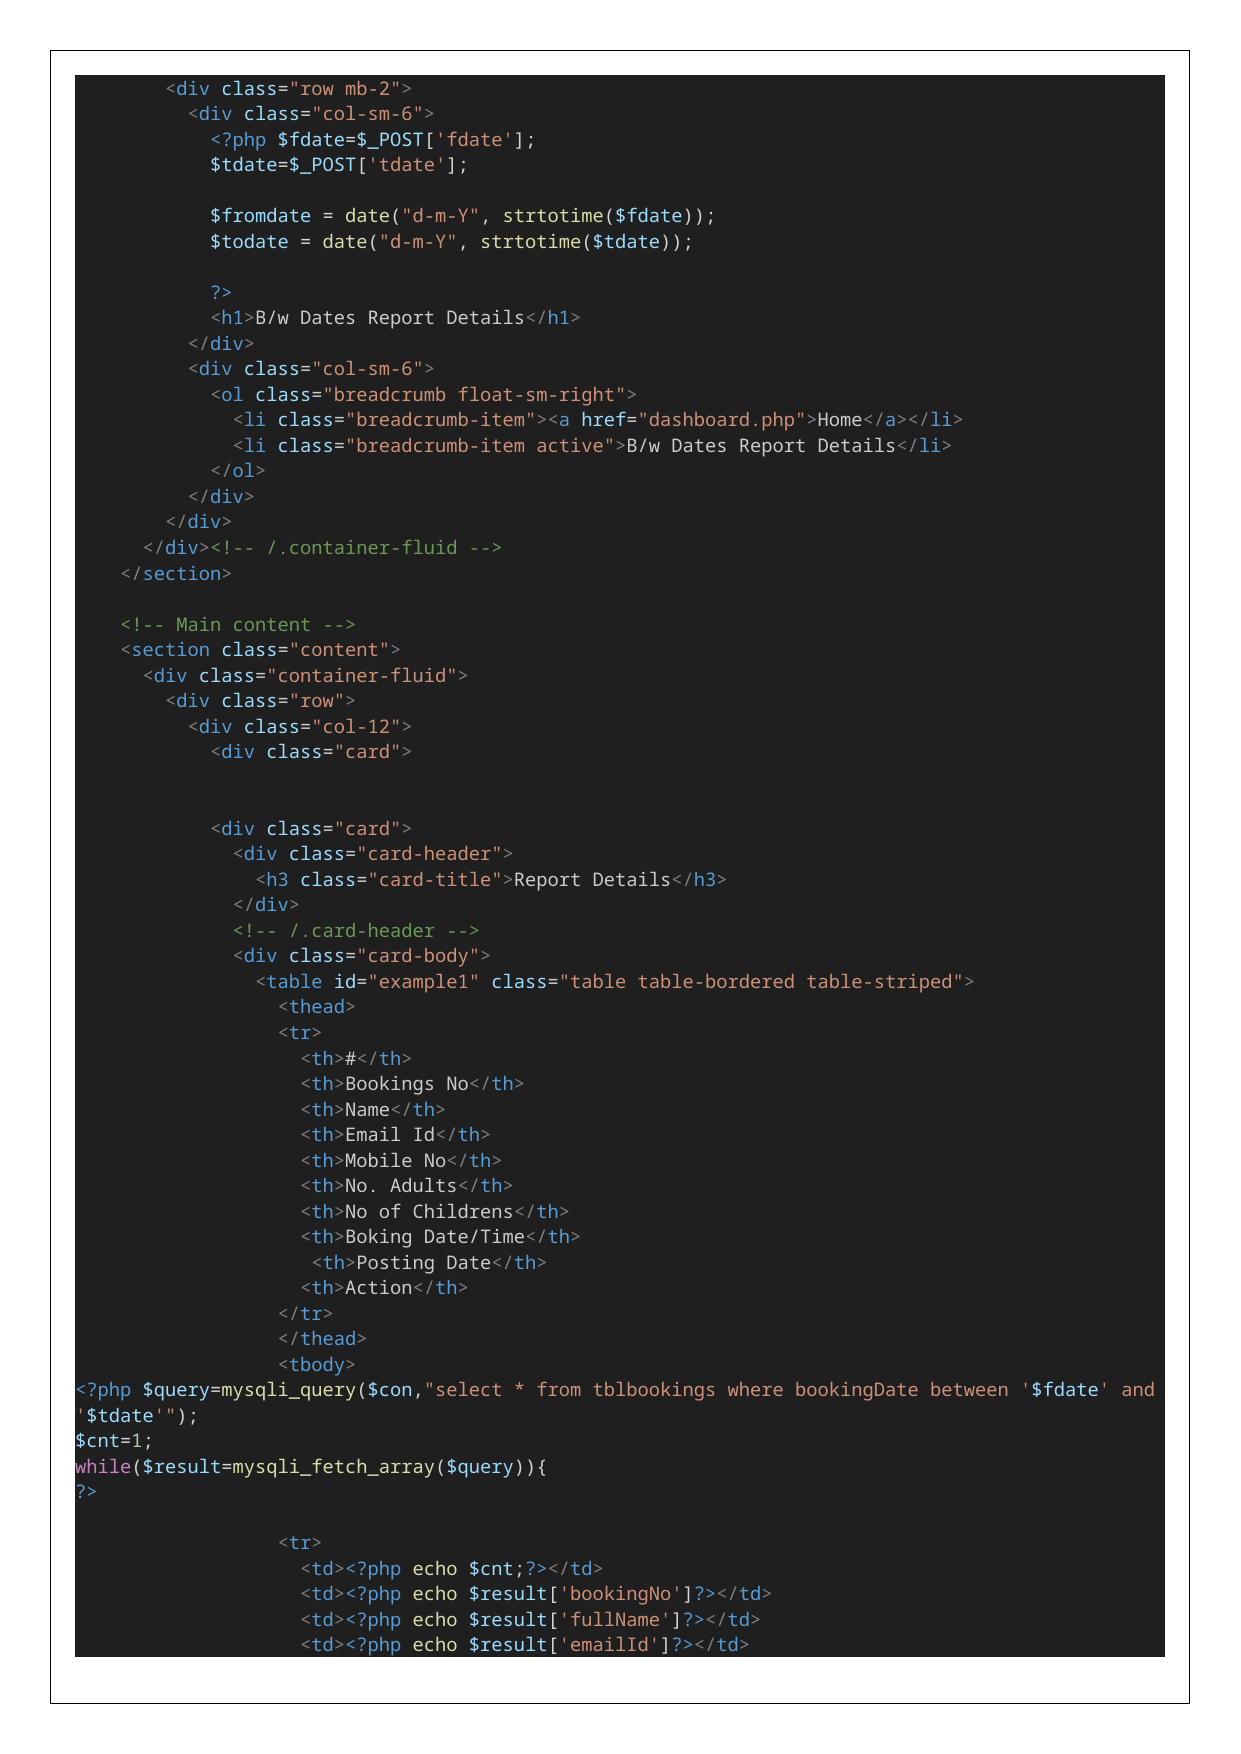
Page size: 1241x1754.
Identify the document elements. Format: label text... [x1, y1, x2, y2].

text <td><?php echo $result['fullName']?></td> [75, 1606, 1165, 1632]
text <div class="row mb-2"> [75, 75, 1165, 101]
text <div class="card-header"> [75, 841, 1165, 866]
text $fromdate = date("d-m-Y", strtotime($fdate)); [75, 203, 1165, 228]
text <tr> [75, 1019, 1165, 1045]
text <div class="container-fluid"> [75, 662, 1165, 687]
text </tr> [75, 1300, 1165, 1326]
text </div> [75, 509, 1165, 534]
text <th>Boking Date/Time</th> [75, 1223, 1165, 1249]
text <?php $query=mysqli_query($con,"select * from tblbookings where bookingDate between '$fdate' and '$tdate'"); [75, 1377, 1165, 1428]
text <td><?php echo $cnt;?></td> [75, 1555, 1165, 1581]
text <th>Email Id</th> [75, 1121, 1165, 1147]
text $cnt=1; [75, 1428, 1165, 1453]
text </div> [75, 330, 1165, 356]
text </div><!-- /.container-fluid --> [75, 534, 1165, 560]
text $tdate=$_POST['tdate']; [75, 152, 1165, 177]
text <tbody> [75, 1351, 1165, 1377]
text <th>No of Childrens</th> [75, 1198, 1165, 1223]
text <th>Posting Date</th> [75, 1249, 1165, 1274]
text <!-- Main content --> [75, 611, 1165, 636]
text <div class="col-sm-6"> [75, 356, 1165, 381]
text <div class="card"> [75, 738, 1165, 764]
text <th>Action</th> [75, 1274, 1165, 1300]
text <thead> [75, 994, 1165, 1019]
text <div class="col-sm-6"> [75, 101, 1165, 126]
text <th>Bookings No</th> [75, 1070, 1165, 1096]
text while($result=mysqli_fetch_array($query)){ [75, 1453, 1165, 1479]
text </div> [75, 483, 1165, 509]
text <div class="col-12"> [75, 713, 1165, 738]
text <div class="card-body"> [75, 943, 1165, 968]
text <th>Mobile No</th> [75, 1147, 1165, 1172]
text <li class="breadcrumb-item active">B/w Dates Report Details</li> [75, 432, 1165, 458]
text <h3 class="card-title">Report Details</h3> [75, 866, 1165, 892]
text <section class="content"> [75, 636, 1165, 662]
text <td><?php echo $result['emailId']?></td> [75, 1632, 1165, 1657]
text <li class="breadcrumb-item"><a href="dashboard.php">Home</a></li> [75, 407, 1165, 432]
text <ol class="breadcrumb float-sm-right"> [75, 381, 1165, 407]
text <table id="example1" class="table table-bordered table-striped"> [75, 968, 1165, 994]
text <!-- /.card-header --> [75, 917, 1165, 943]
text ?> [75, 1479, 1165, 1504]
text <h1>B/w Dates Report Details</h1> [75, 305, 1165, 330]
text ?> [75, 279, 1165, 305]
text </section> [75, 560, 1165, 585]
text $todate = date("d-m-Y", strtotime($tdate)); [75, 228, 1165, 254]
text </thead> [75, 1326, 1165, 1351]
text <div class="row"> [75, 687, 1165, 713]
text <div class="card"> [75, 815, 1165, 841]
text </div> [75, 892, 1165, 917]
text <th>#</th> [75, 1045, 1165, 1070]
text <?php $fdate=$_POST['fdate']; [75, 126, 1165, 152]
text <th>No. Adults</th> [75, 1172, 1165, 1198]
text </ol> [75, 458, 1165, 483]
text <th>Name</th> [75, 1096, 1165, 1121]
text <td><?php echo $result['bookingNo']?></td> [75, 1581, 1165, 1606]
text <tr> [75, 1530, 1165, 1555]
